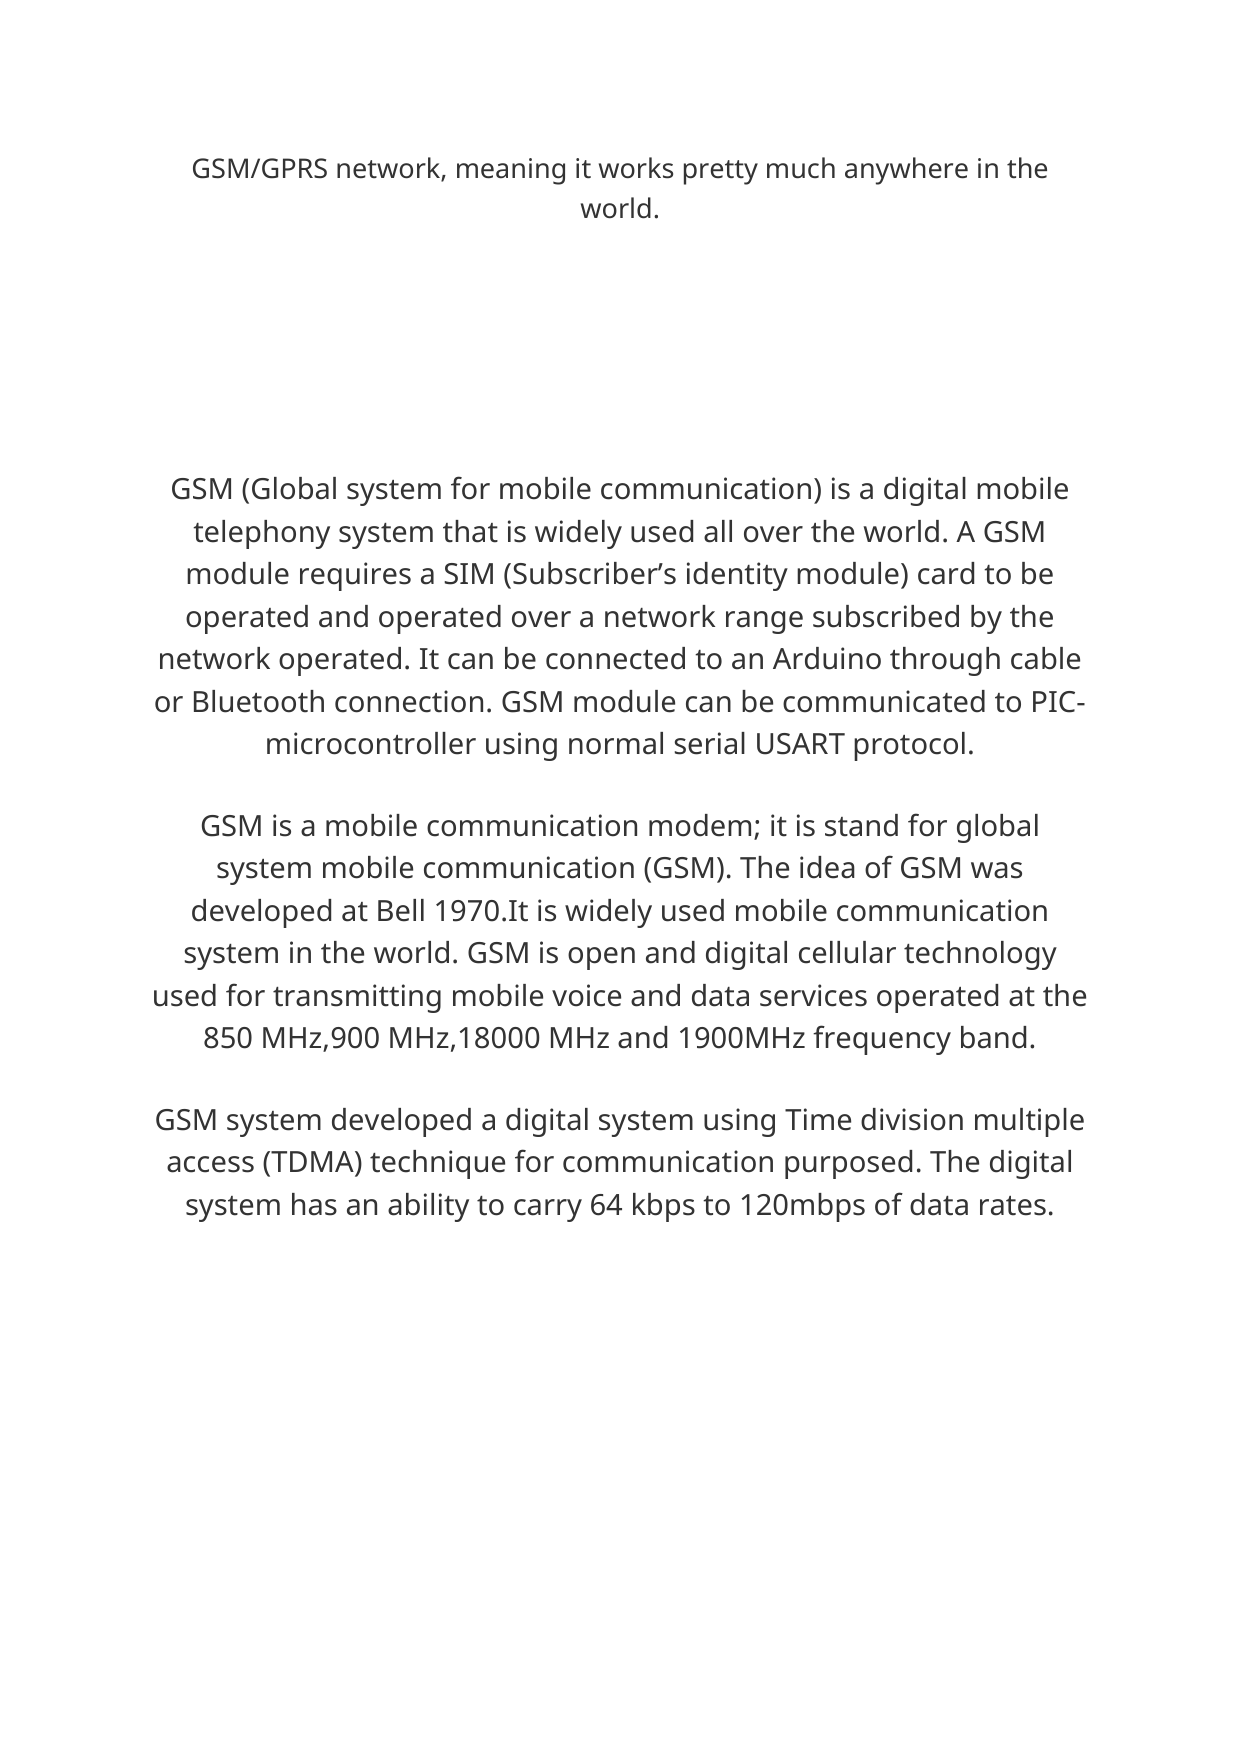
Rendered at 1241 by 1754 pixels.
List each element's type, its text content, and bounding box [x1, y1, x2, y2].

text GSM is a mobile communication modem; it is stand for global system mobile communication (GSM). The idea of GSM was developed at Bell 1970.It is widely used mobile communication system in the world. GSM is open and digital cellular technology used for transmitting mobile voice and data services operated at the 850 MHz,900 MHz,18000 MHz and 1900MHz frequency band. [150, 802, 1090, 1057]
text GSM (Global system for mobile communication) is a digital mobile telephony system that is widely used all over the world. A GSM module requires a SIM (Subscriber’s identity module) card to be operated and operated over a network range subscribed by the network operated. It can be connected to an Arduino through cable or Bluetooth connection. GSM module can be communicated to PIC-microcontroller using normal serial USART protocol. [150, 466, 1090, 763]
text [150, 150, 1090, 227]
text GSM system developed a digital system using Time division multiple access (TDMA) technique for communication purposed. The digital system has an ability to carry 64 kbps to 120mbps of data rates. [150, 1096, 1090, 1224]
